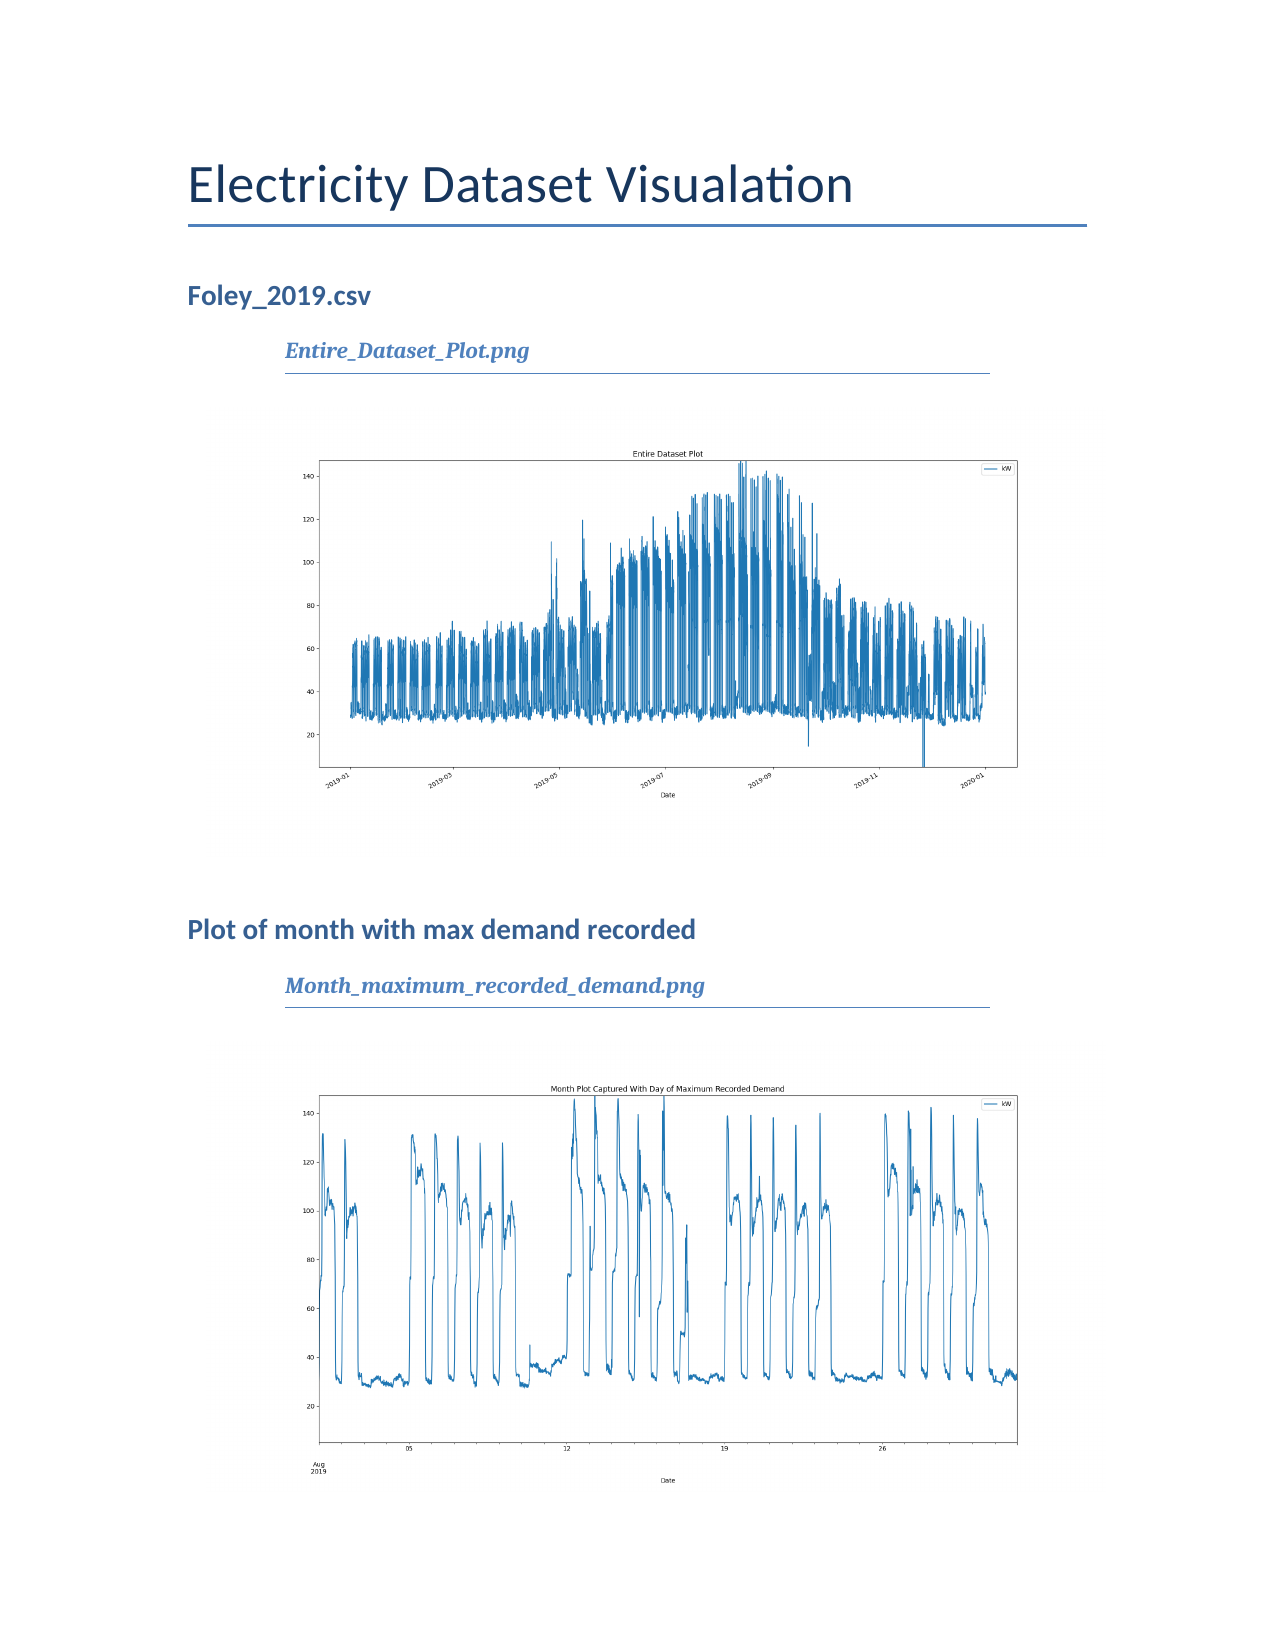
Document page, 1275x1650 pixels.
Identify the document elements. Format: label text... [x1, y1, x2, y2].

text Month_maximum_recorded_demand.png [285, 973, 990, 1007]
title Electricity Dataset Visualation [187, 150, 1087, 227]
subtitle Foley_2019.csv [187, 277, 1087, 312]
text Entire_Dataset_Plot.png [285, 338, 990, 373]
subtitle Plot of month with max demand recorded [187, 911, 1087, 947]
picture [206, 407, 1107, 857]
picture [206, 1041, 1107, 1492]
